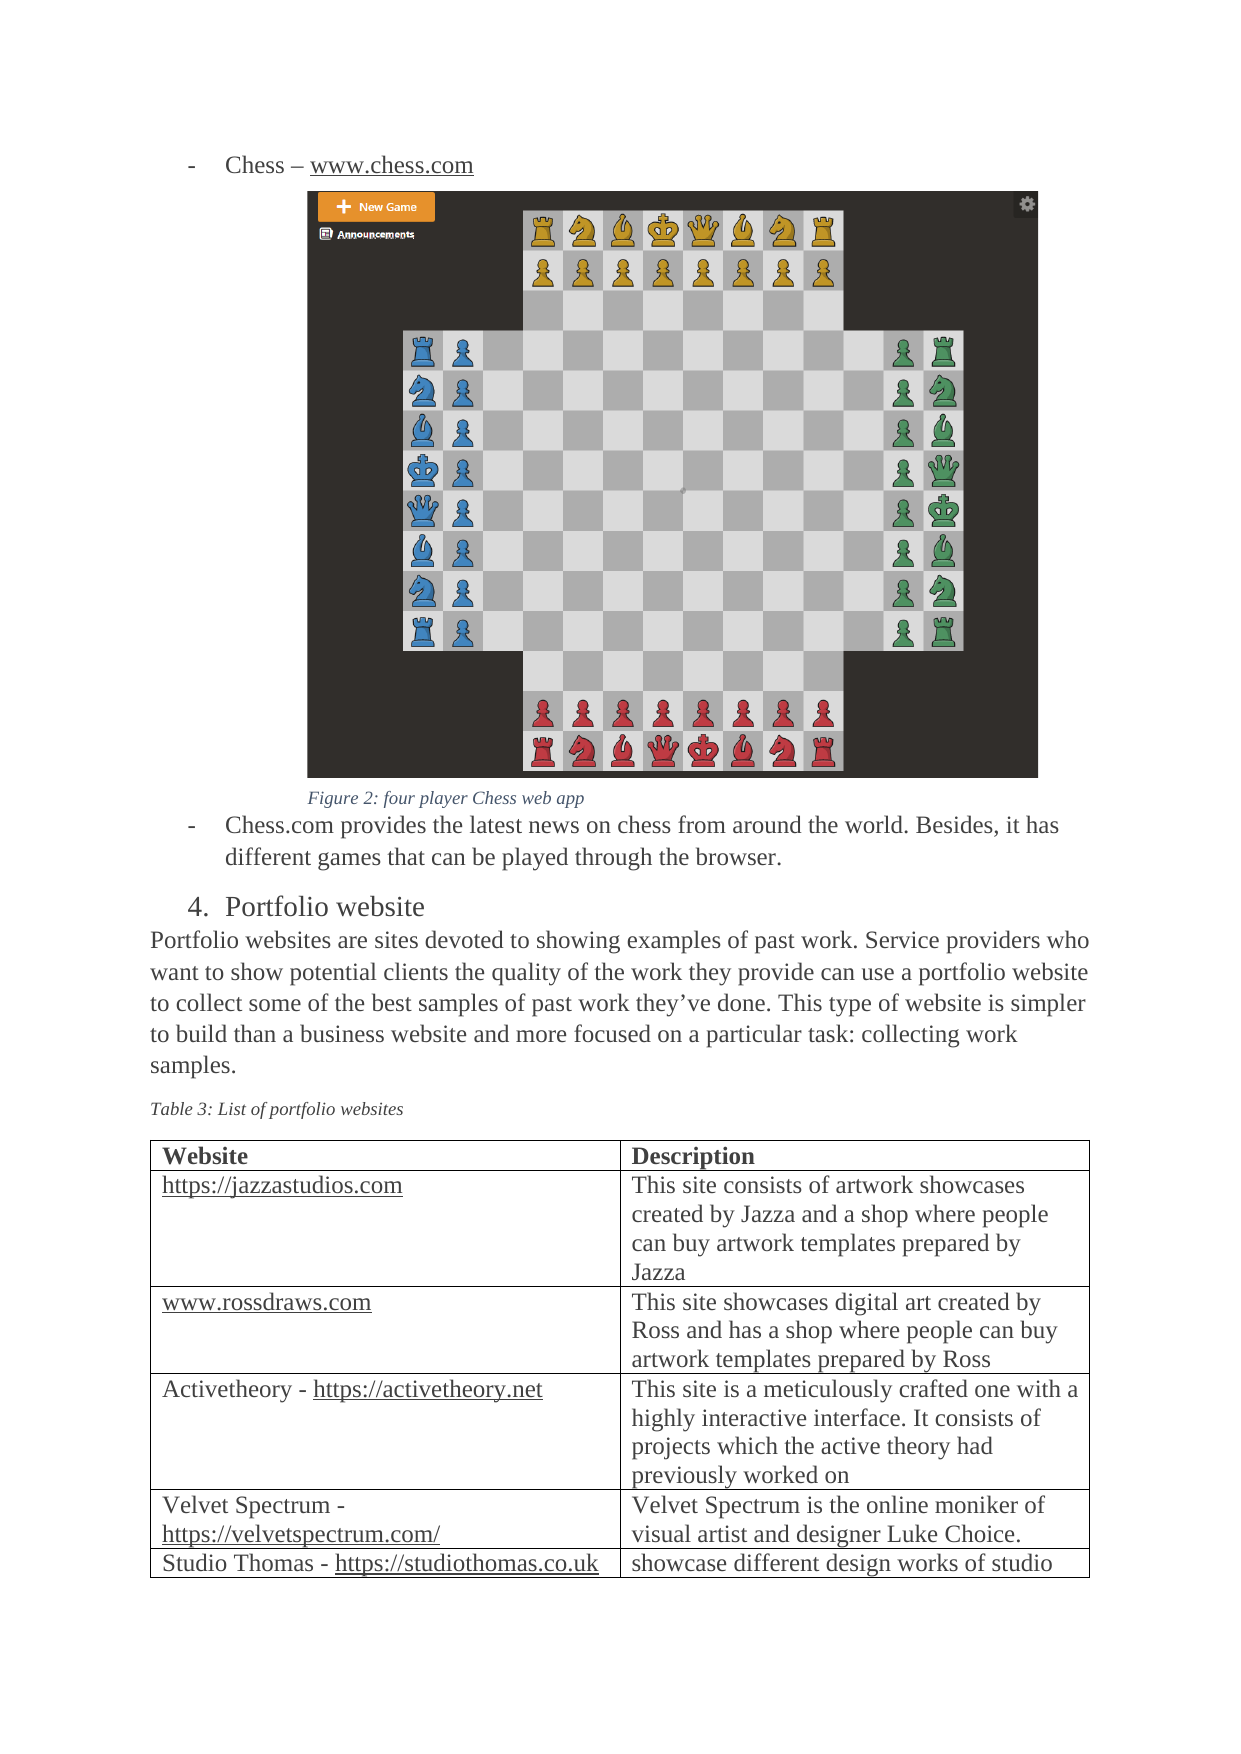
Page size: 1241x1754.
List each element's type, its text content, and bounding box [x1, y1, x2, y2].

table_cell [151, 1549, 620, 1577]
table_header Website [151, 1141, 620, 1169]
list Chess – www.chess.com [187, 150, 1090, 179]
text Portfolio websites are sites devoted to showing examples of past work. Service providers who want to show potential clients the quality of the work they provide can use a portfolio website to collect some of the best samples of past work they’ve done. This type of website is simpler to build than a business website and more focused on a particular task: collecting work samples. [150, 926, 1090, 1078]
table_cell This site is a meticulously crafted one with a highly interactive interface. It consists of projects which the active theory had previously worked on [621, 1374, 1089, 1489]
table_cell Activetheory - https://activetheory.net [151, 1374, 620, 1489]
text Table 3: List of portfolio websites [150, 1097, 1090, 1119]
table_cell This site showcases digital art created by Ross and has a shop where people can buy artwork templates prepared by Ross [621, 1287, 1089, 1373]
table_header Description [621, 1141, 1089, 1169]
table_cell https://jazzastudios.com [151, 1171, 620, 1286]
table_cell Velvet Spectrum - https://velvetspectrum.com/ [151, 1490, 620, 1547]
subtitle Portfolio website [187, 889, 1090, 923]
table_cell This site consists of artwork showcases created by Jazza and a shop where people can buy artwork templates prepared by Jazza [621, 1171, 1089, 1286]
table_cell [621, 1549, 1089, 1577]
picture [307, 191, 1039, 778]
table_cell Velvet Spectrum is the online moniker of visual artist and designer Luke Choice. [621, 1490, 1089, 1547]
table_cell www.rossdraws.com [151, 1287, 620, 1373]
